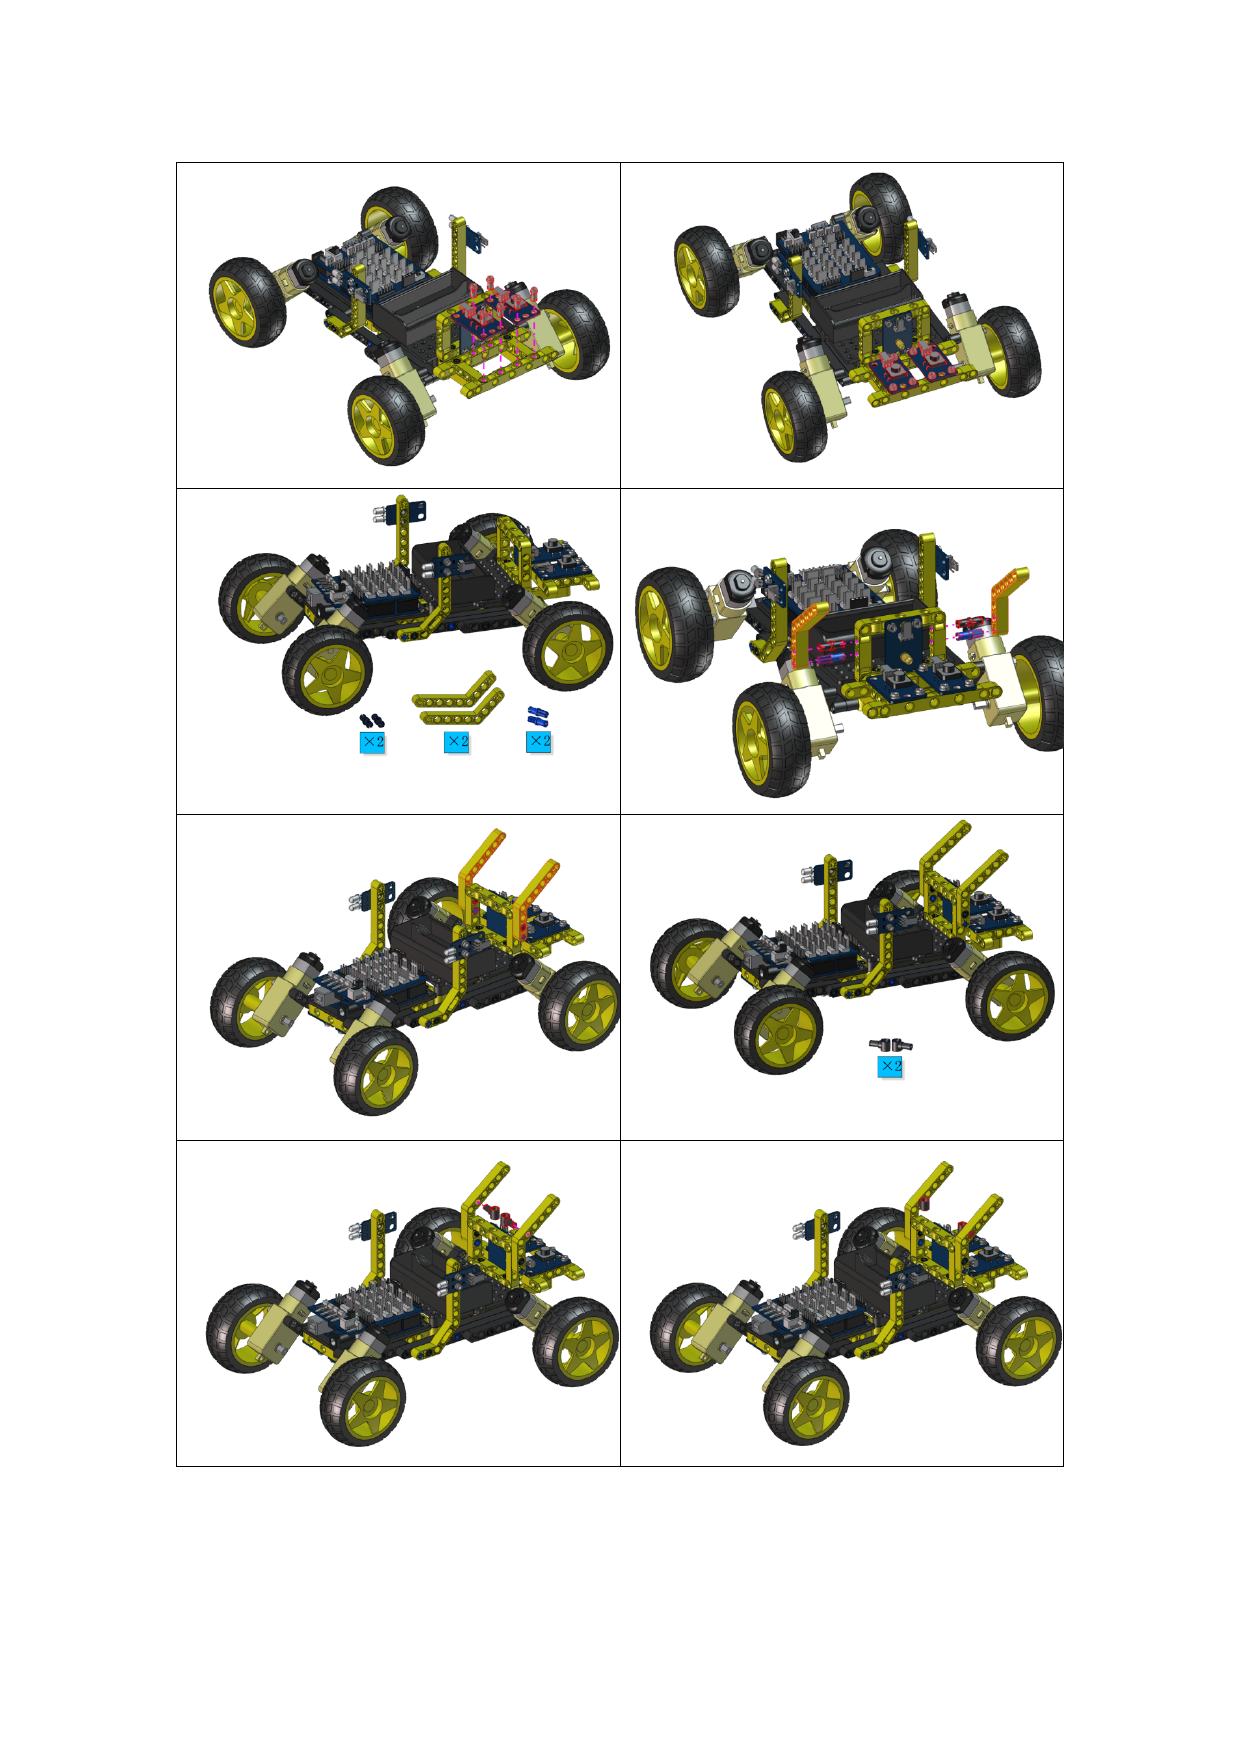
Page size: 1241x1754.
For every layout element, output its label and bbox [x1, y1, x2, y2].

table_cell [177, 815, 620, 1140]
table_cell [621, 1141, 1063, 1466]
table_cell [177, 489, 620, 814]
table_cell [621, 163, 1063, 488]
table_cell [621, 815, 1063, 1140]
picture [187, 815, 620, 1138]
picture [187, 1141, 620, 1464]
table_cell [177, 1141, 620, 1466]
table_cell [621, 489, 1063, 814]
table_cell [177, 163, 620, 488]
picture [187, 489, 620, 812]
picture [631, 163, 1064, 486]
picture [631, 489, 1064, 812]
picture [631, 1141, 1064, 1463]
picture [187, 163, 620, 486]
picture [631, 815, 1064, 1137]
